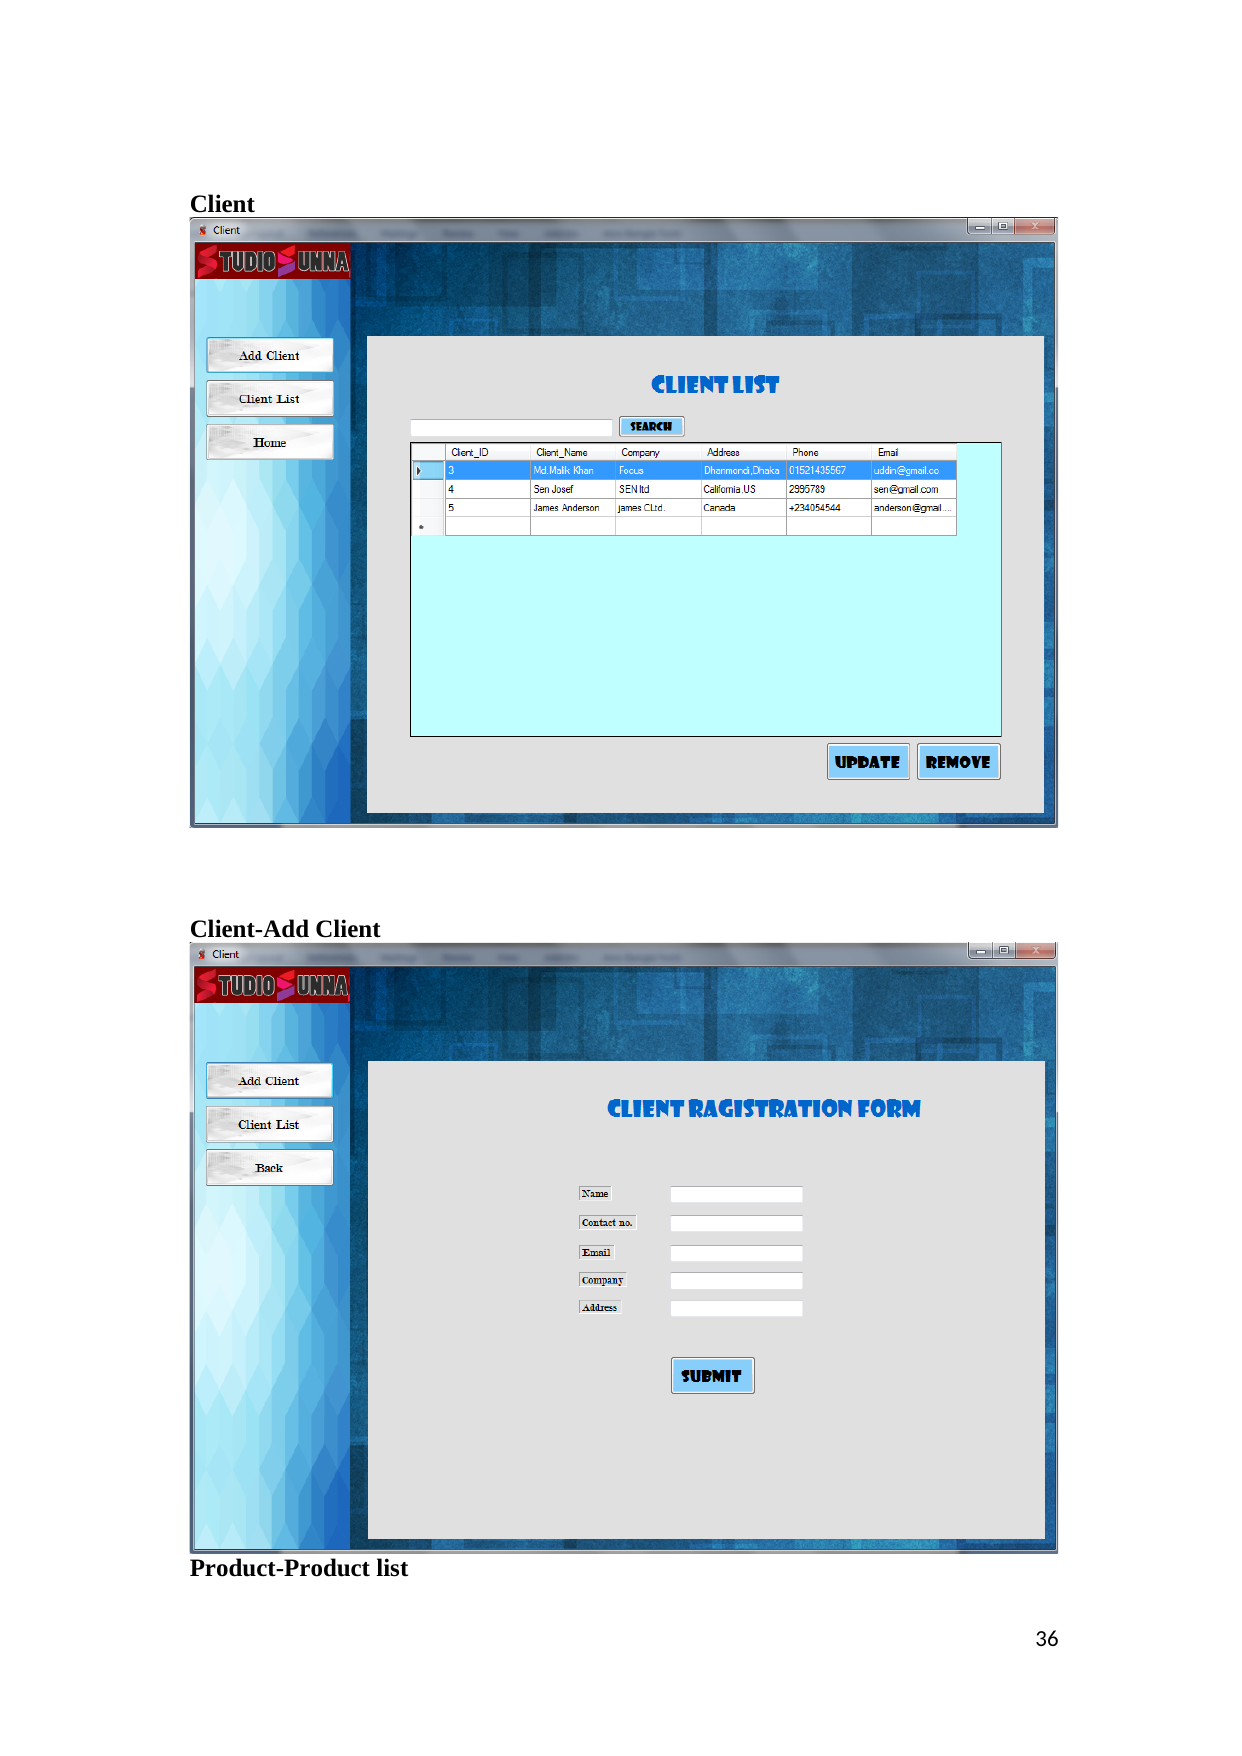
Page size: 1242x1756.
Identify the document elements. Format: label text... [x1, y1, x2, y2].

text Client-Add Client [189, 914, 1058, 942]
text Client [189, 189, 1058, 217]
text Product-Product list [189, 1554, 1058, 1582]
picture [189, 217, 1059, 828]
picture [189, 942, 1059, 1554]
